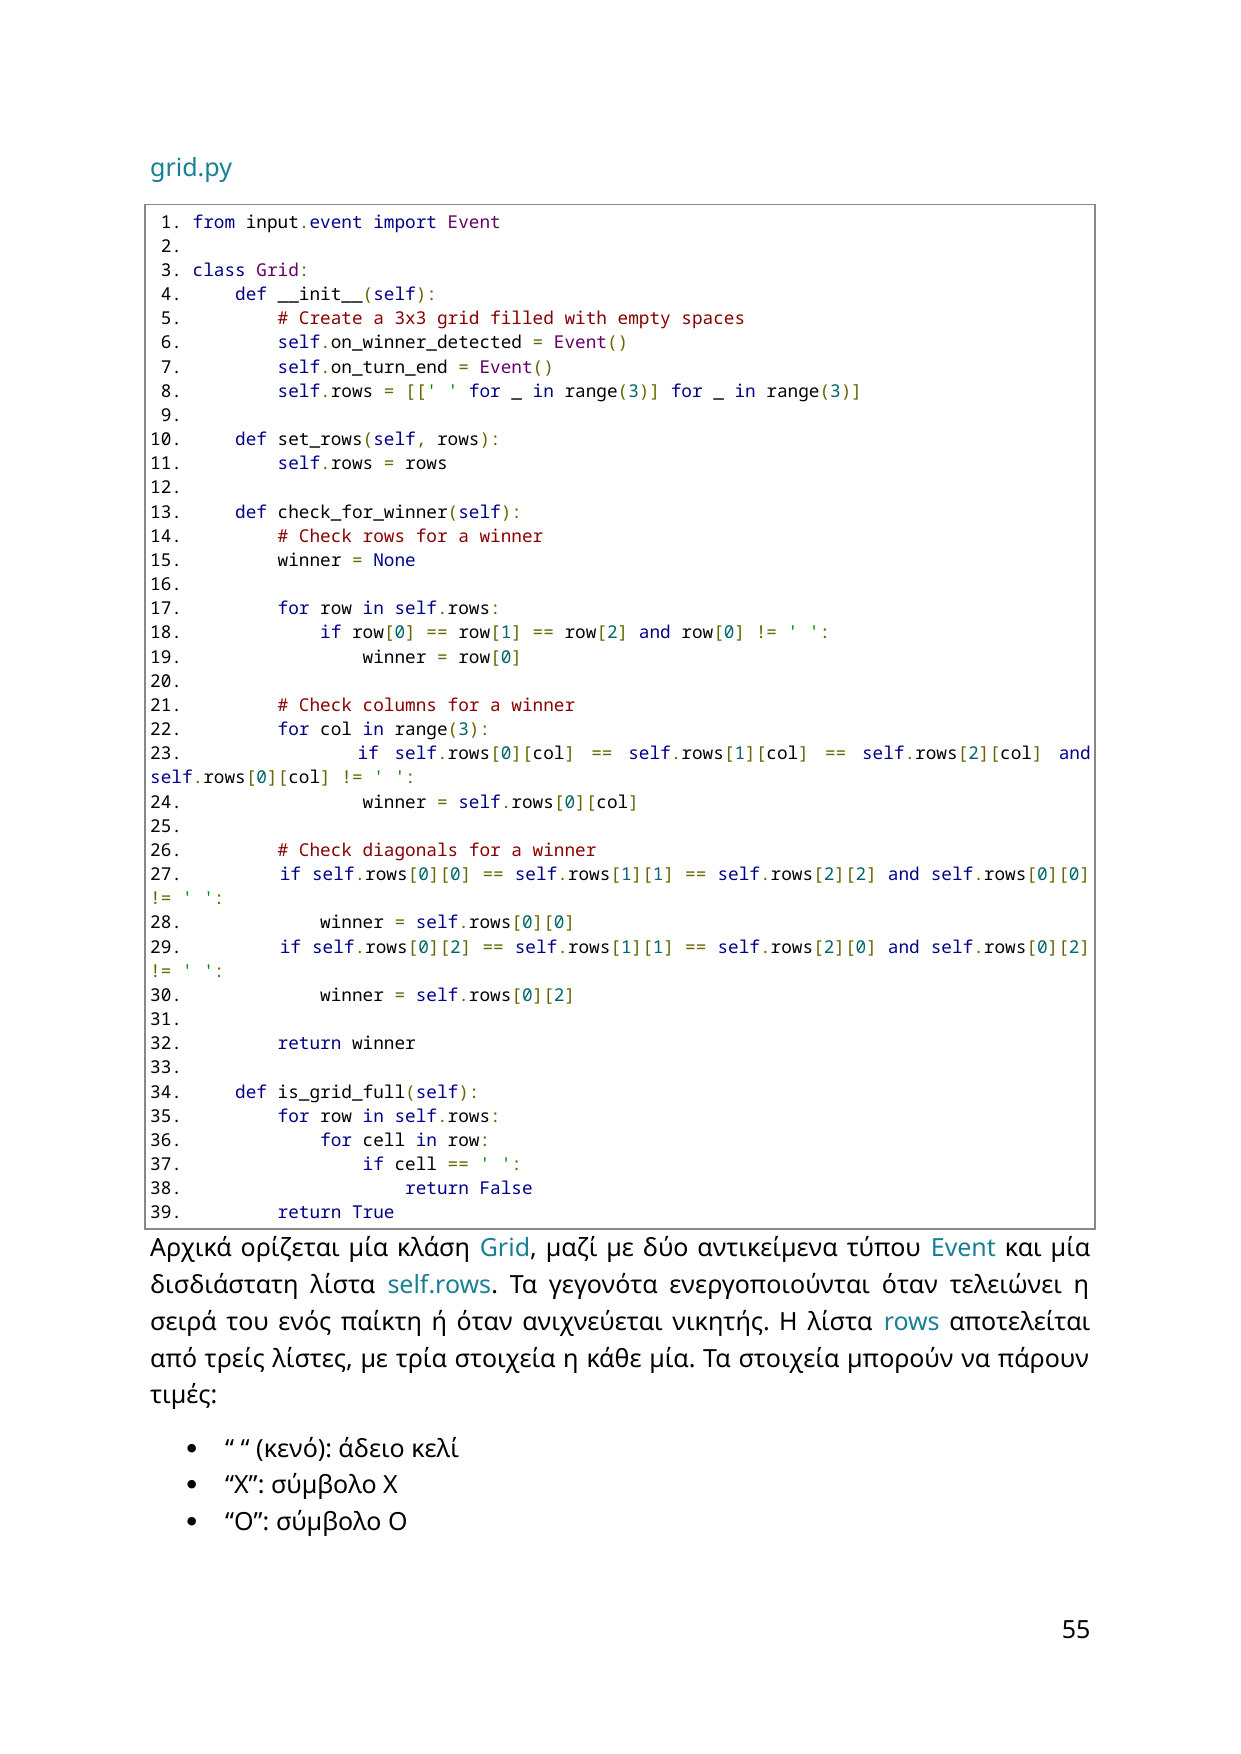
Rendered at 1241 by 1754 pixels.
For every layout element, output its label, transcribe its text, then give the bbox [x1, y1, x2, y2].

text 25. [150, 813, 1090, 837]
text 1. from input.event import Event [146, 205, 1094, 233]
text 12. [150, 475, 1090, 499]
text 7. self.on_turn_end = Event() [150, 354, 1090, 378]
text 28. winner = self.rows[0][0] [150, 910, 1090, 934]
text 23. if self.rows[0][col] == self.rows[1][col] == self.rows[2][col] and self.rows[0][col] != ' ': [150, 741, 1090, 789]
text 11. self.rows = rows [150, 451, 1090, 475]
text 9. [150, 402, 1090, 427]
text grid.py [150, 150, 1090, 184]
text 19. winner = row[0] [150, 644, 1090, 668]
text 18. if row[0] == row[1] == row[2] and row[0] != ' ': [150, 620, 1090, 644]
text 37. if cell == ' ': [150, 1152, 1090, 1176]
text 39. return True [146, 1194, 1094, 1228]
text 35. for row in self.rows: [150, 1103, 1090, 1127]
list “X”: σύμβολο X [187, 1467, 1090, 1501]
text 10. def set_rows(self, rows): [150, 427, 1090, 451]
text 3. class Grid: [150, 257, 1090, 282]
text 17. for row in self.rows: [150, 596, 1090, 620]
text Αρχικά ορίζεται μία κλάση Grid, μαζί με δύο αντικείμενα τύπου Event και μία δισδιάστατη λίστα self.rows. Τα γεγονότα ενεργοποιούνται όταν τελειώνει η σειρά του ενός παίκτη ή όταν ανιχνεύεται νικητής. Η λίστα rows αποτελείται από τρείς λίστες, με τρία στοιχεία η κάθε μία. Τα στοιχεία μπορούν να πάρουν τιμές: [150, 1230, 1090, 1411]
text 13. def check_for_winner(self): [150, 499, 1090, 523]
text 30. winner = self.rows[0][2] [150, 982, 1090, 1007]
text 38. return False [150, 1176, 1090, 1194]
text 24. winner = self.rows[0][col] [150, 789, 1090, 813]
text 8. self.rows = [[' ' for _ in range(3)] for _ in range(3)] [150, 378, 1090, 402]
text 2. [150, 233, 1090, 257]
text 36. for cell in row: [150, 1127, 1090, 1152]
text 33. [150, 1055, 1090, 1079]
text 27. if self.rows[0][0] == self.rows[1][1] == self.rows[2][2] and self.rows[0][0] != ' ': [150, 862, 1090, 910]
text 29. if self.rows[0][2] == self.rows[1][1] == self.rows[2][0] and self.rows[0][2] != ' ': [150, 934, 1090, 982]
list “O”: σύμβολο O [187, 1504, 1090, 1538]
text 14. # Check rows for a winner [150, 523, 1090, 547]
text 15. winner = None [150, 547, 1090, 572]
text 6. self.on_winner_detected = Event() [150, 330, 1090, 354]
text 21. # Check columns for a winner [150, 692, 1090, 717]
text 16. [150, 572, 1090, 596]
text 22. for col in range(3): [150, 717, 1090, 741]
list “ “ (κενό): άδειο κελί [187, 1430, 1090, 1464]
text 31. [150, 1007, 1090, 1031]
text 5. # Create a 3x3 grid filled with empty spaces [150, 306, 1090, 330]
text 20. [150, 668, 1090, 692]
text 32. return winner [150, 1031, 1090, 1055]
text 26. # Check diagonals for a winner [150, 837, 1090, 862]
text 34. def is_grid_full(self): [150, 1079, 1090, 1103]
text 4. def __init__(self): [150, 282, 1090, 306]
